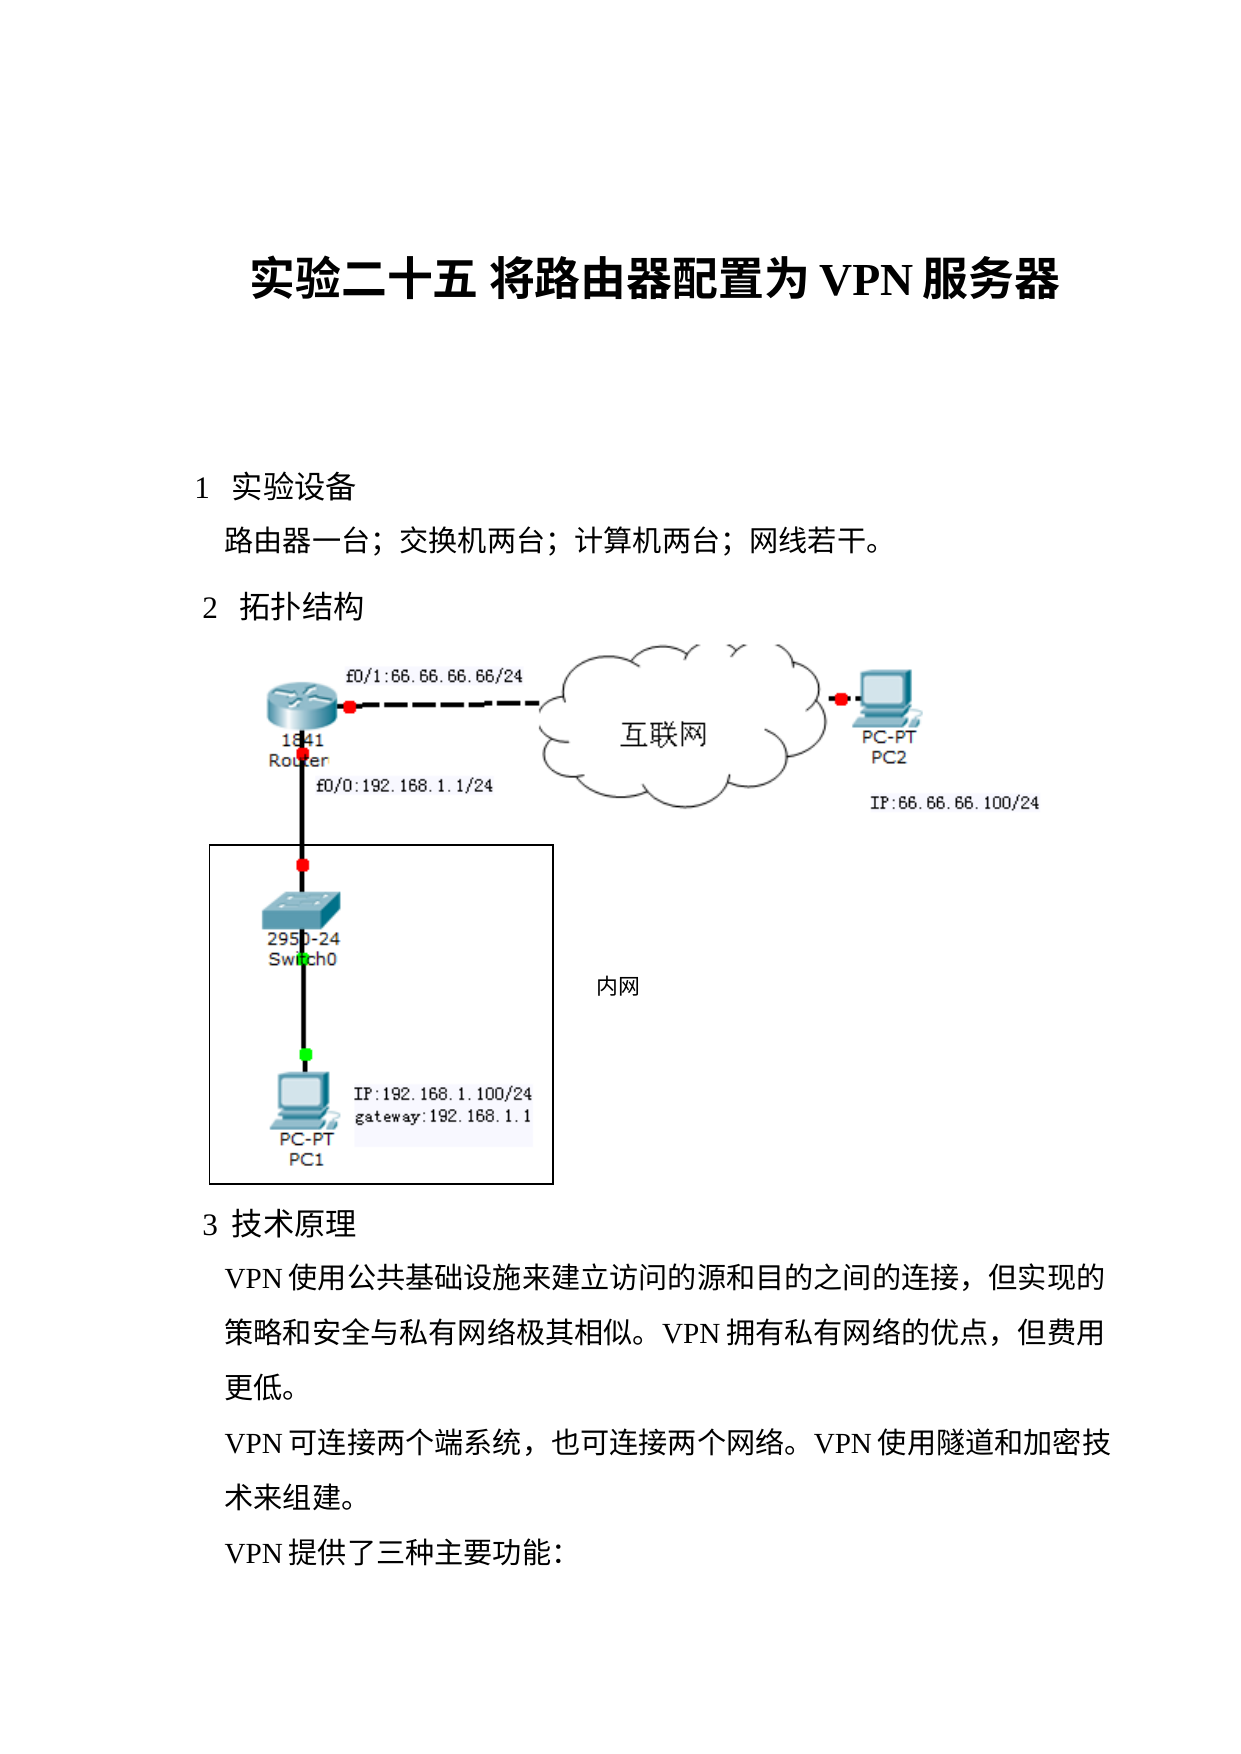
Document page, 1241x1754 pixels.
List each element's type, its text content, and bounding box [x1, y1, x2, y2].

subtitle 实验二十五 将路由器配置为VPN服务器 [187, 227, 1122, 324]
list VPN可连接两个端系统，也可连接两个网络。VPN使用隧道和加密技术来组建。 [224, 1419, 1122, 1517]
picture [242, 846, 552, 1180]
text 路由器一台；交换机两台；计算机两台；网线若干。 [187, 517, 1122, 559]
list VPN提供了三种主要功能： [224, 1529, 1122, 1571]
picture [242, 637, 1067, 1180]
list VPN使用公共基础设施来建立访问的源和目的之间的连接，但实现的策略和安全与私有网络极其相似。VPN拥有私有网络的优点，但费用更低。 [224, 1255, 1122, 1407]
list 技术原理 [202, 1190, 1122, 1255]
list 实验设备 [194, 452, 1122, 517]
list 拓扑结构 [202, 572, 1122, 637]
